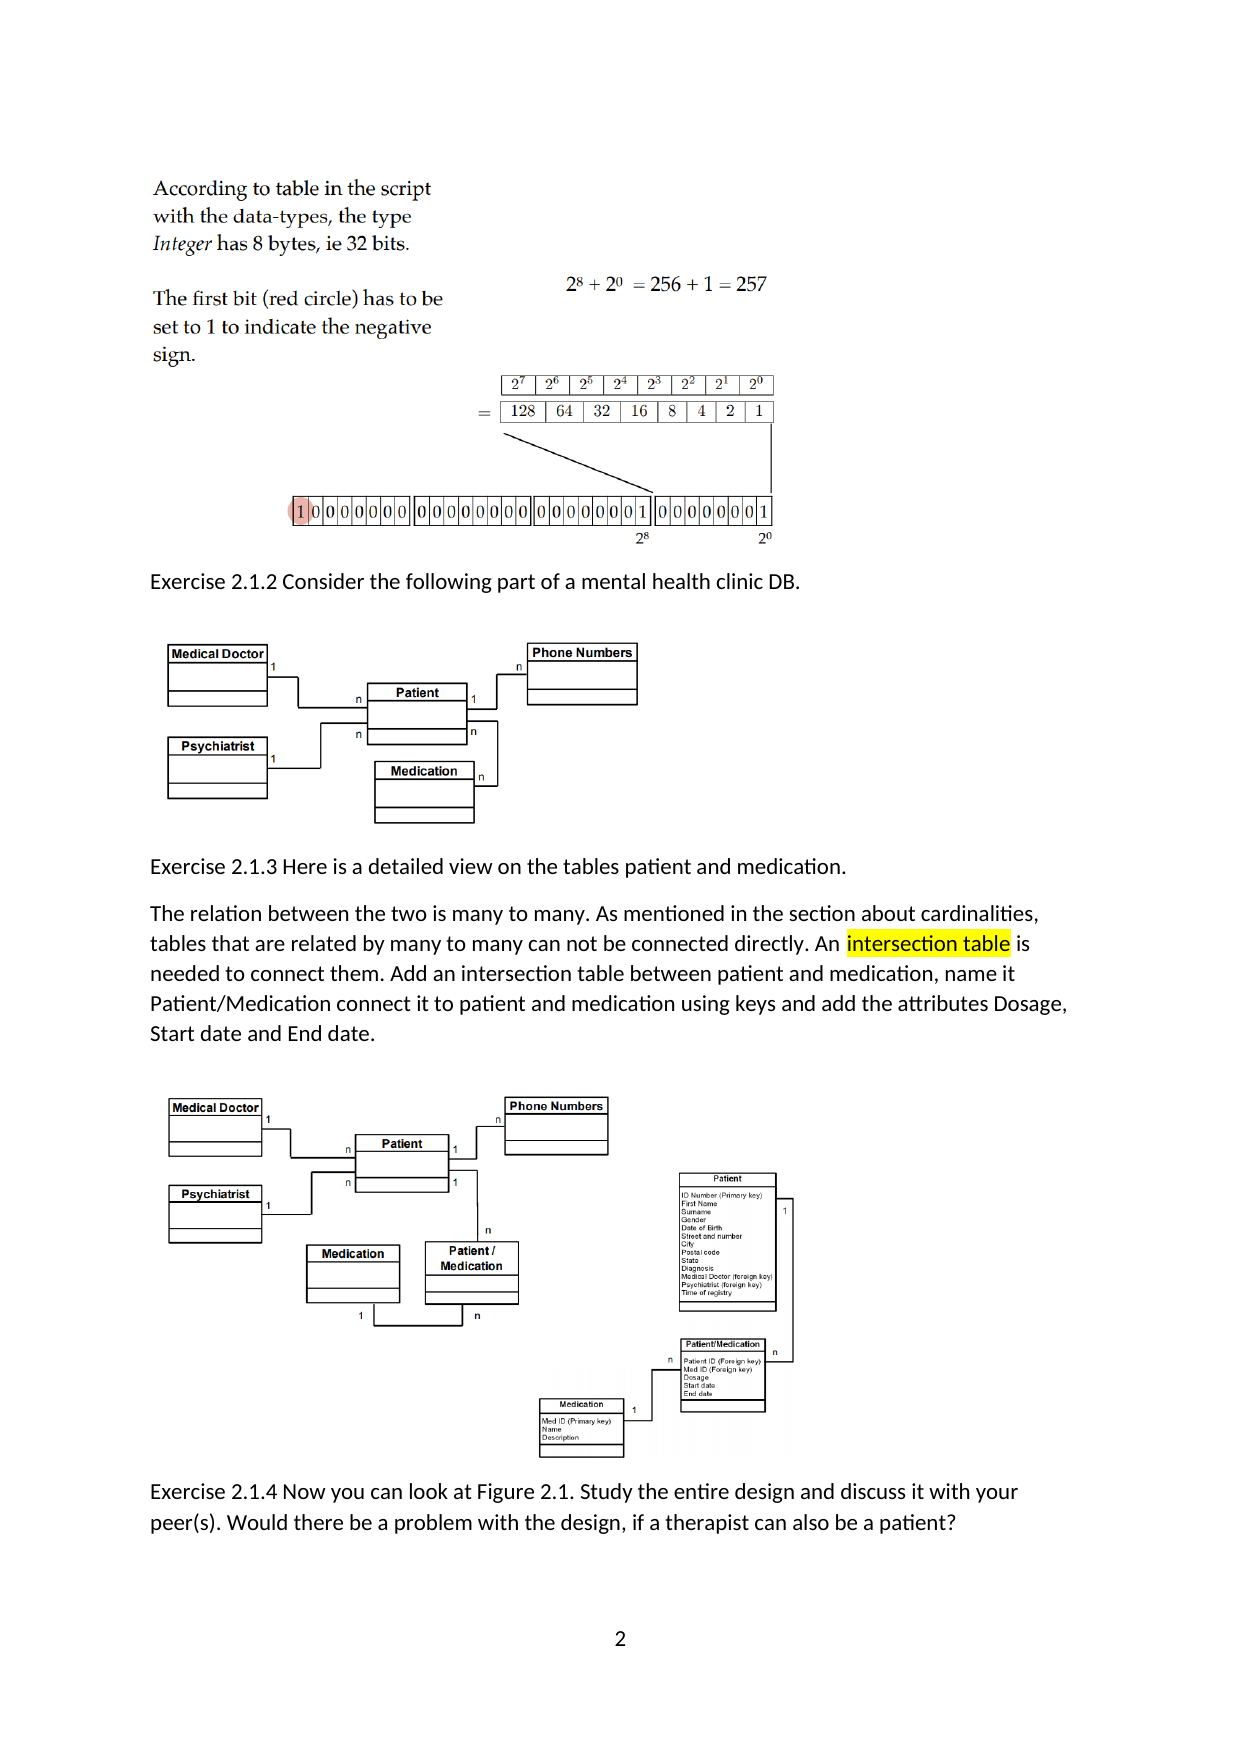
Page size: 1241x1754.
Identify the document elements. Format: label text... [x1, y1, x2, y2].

picture [150, 1066, 802, 1459]
text Exercise 2.1.2 Consider the following part of a mental health clinic DB. [150, 567, 1090, 596]
picture [150, 614, 641, 833]
picture [150, 150, 784, 549]
text Exercise 2.1.3 Here is a detailed view on the tables patient and medication. [150, 852, 1090, 880]
text The relation between the two is many to many. As mentioned in the section about cardinalities, tables that are related by many to many can not be connected directly. An intersection table is needed to connect them. Add an intersection table between patient and medication, name it Patient/Medication connect it to patient and medication using keys and add the attributes Dosage, Start date and End date. [150, 899, 1090, 1048]
text Exercise 2.1.4 Now you can look at Figure 2.1. Study the entire design and discuss it with your peer(s). Would there be a problem with the design, if a therapist can also be a patient? [150, 1477, 1090, 1536]
